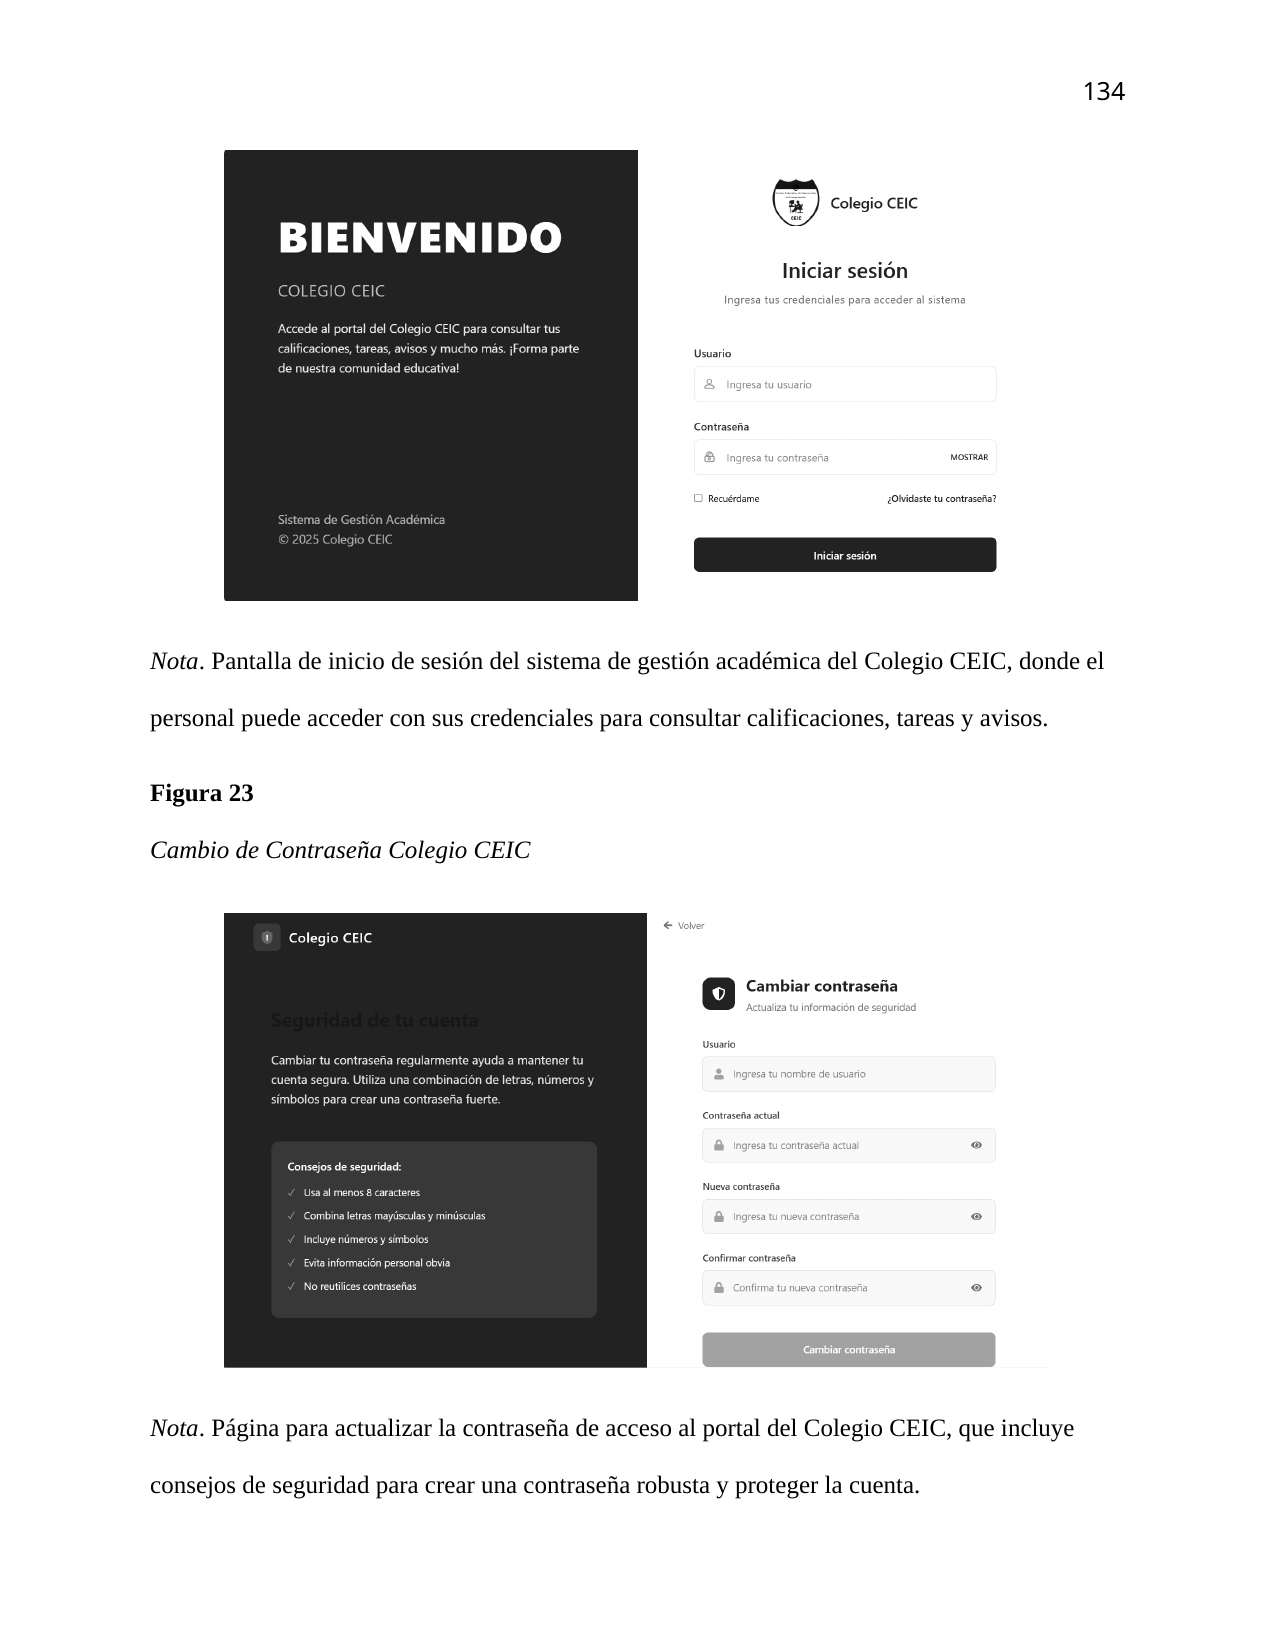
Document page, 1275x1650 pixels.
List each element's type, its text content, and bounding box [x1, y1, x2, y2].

text Nota. Pantalla de inicio de sesión del sistema de gestión académica del Colegio CEIC, donde el personal puede acceder con sus credenciales para consultar calificaciones, tareas y avisos. [150, 646, 1125, 732]
text Nota. Página para actualizar la contraseña de acceso al portal del Colegio CEIC, que incluye consejos de seguridad para crear una contraseña robusta y proteger la cuenta. [150, 1413, 1125, 1499]
